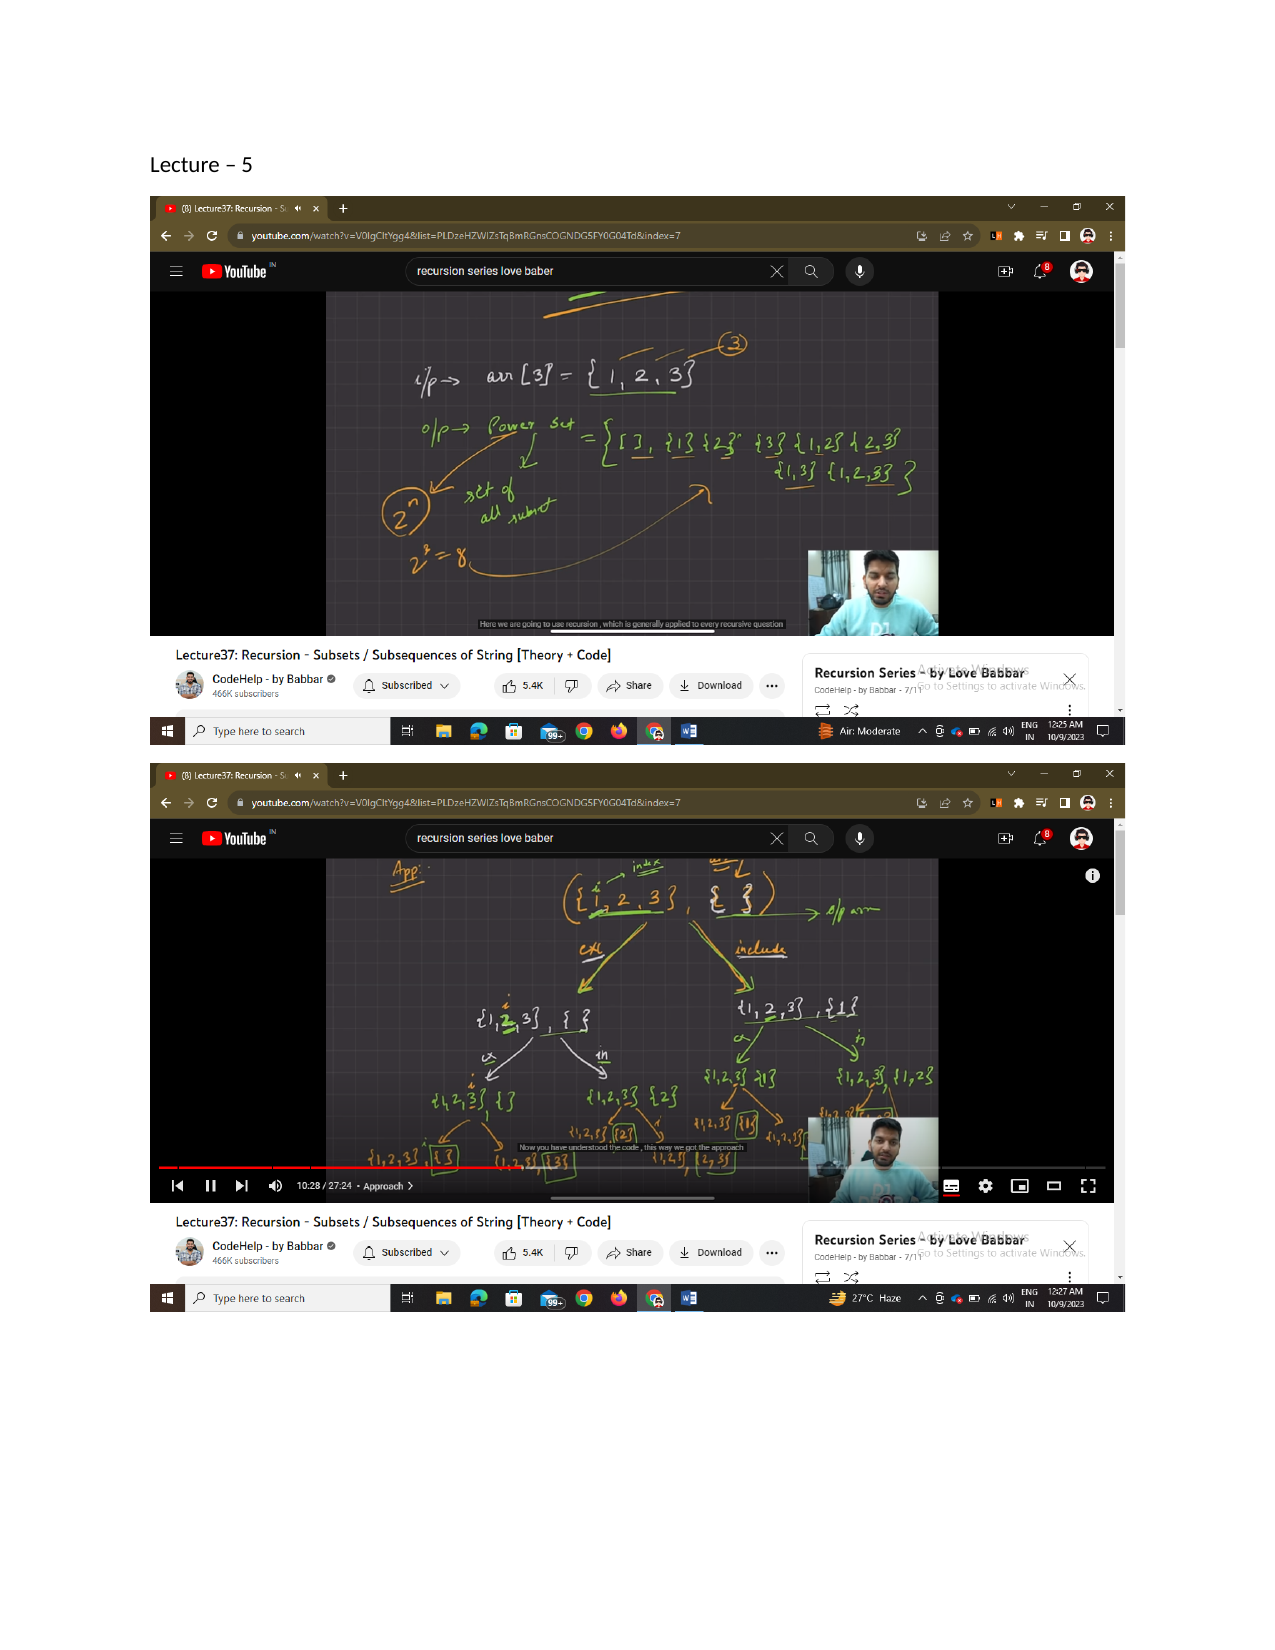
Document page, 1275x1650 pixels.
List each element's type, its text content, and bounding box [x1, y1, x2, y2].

picture [150, 196, 1125, 745]
picture [150, 763, 1125, 1312]
text Lecture – 5 [150, 150, 1125, 178]
